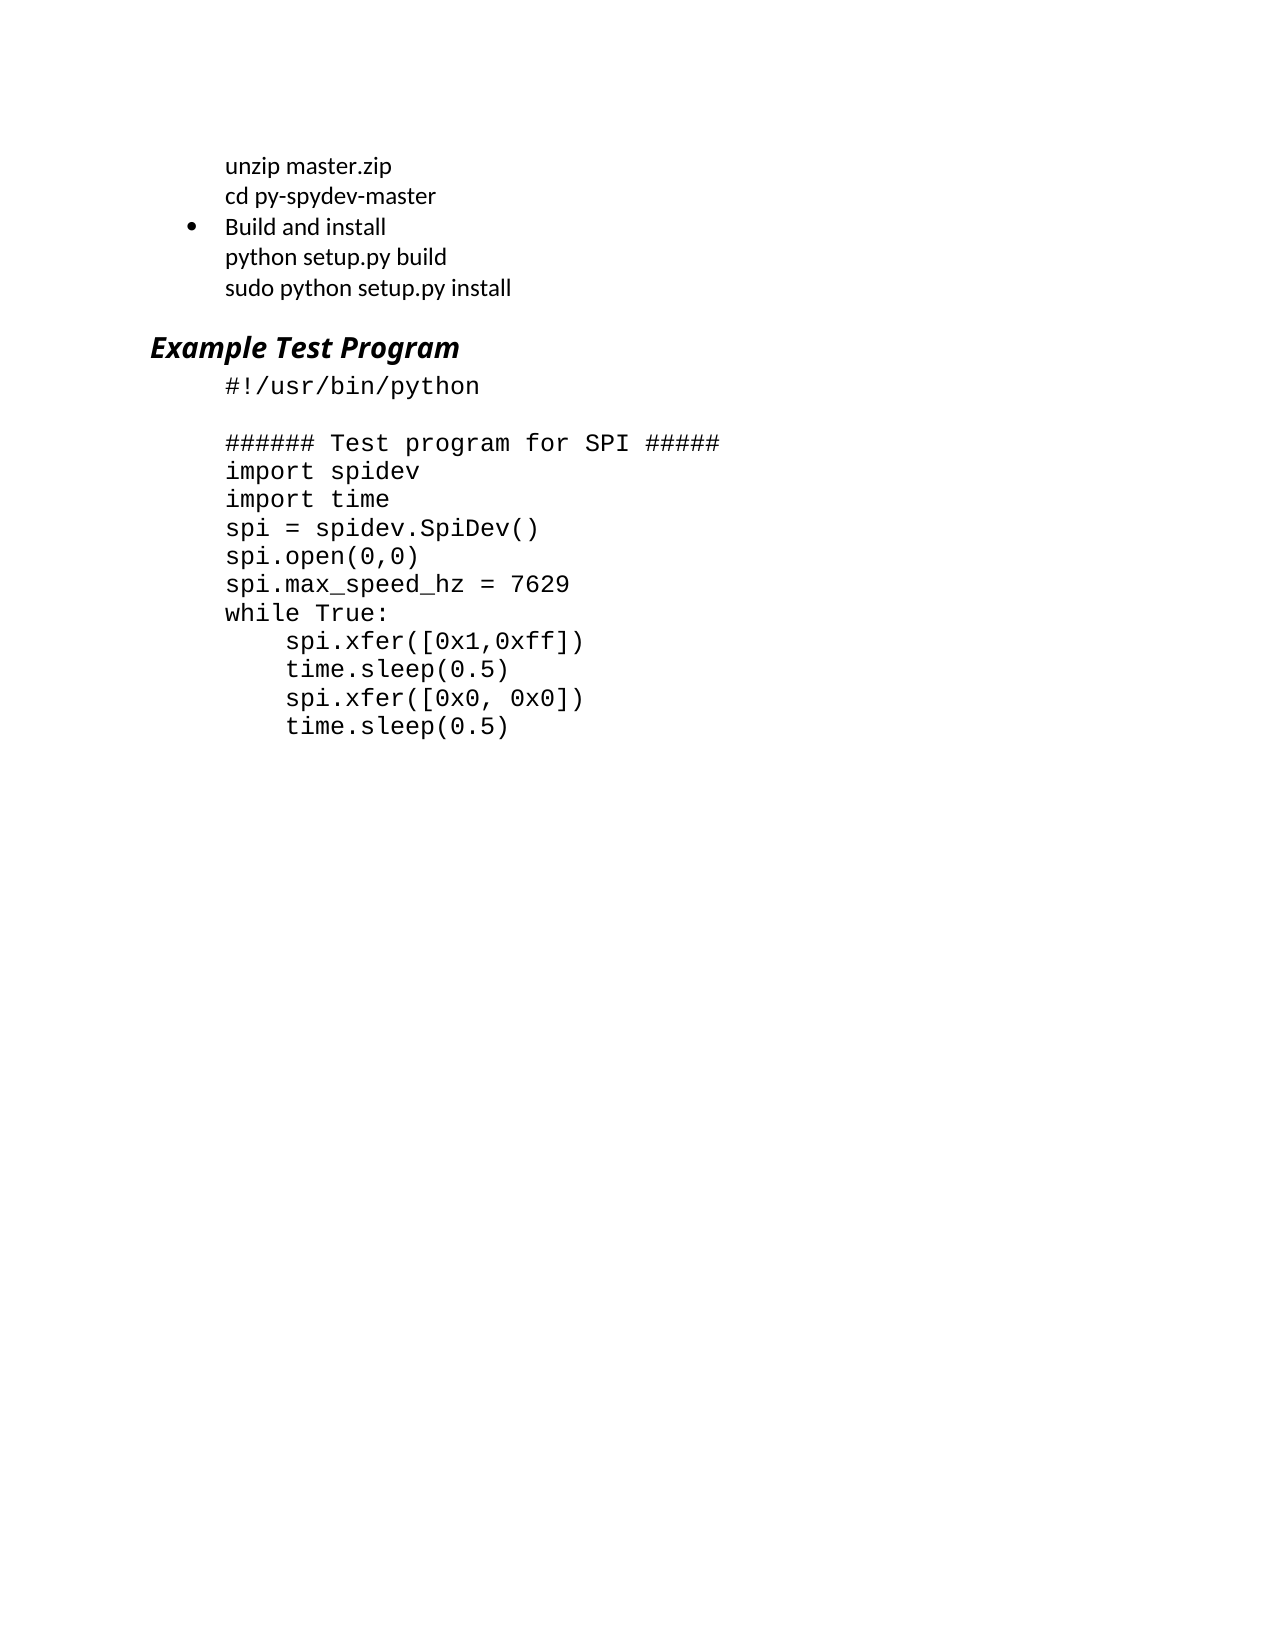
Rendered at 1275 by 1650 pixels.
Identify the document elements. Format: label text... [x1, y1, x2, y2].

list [187, 150, 1125, 211]
text #!/usr/bin/python [225, 373, 1125, 402]
text time.sleep(0.5) [225, 713, 1125, 742]
text spi.xfer([0x0, 0x0]) [225, 685, 1125, 713]
list Build and install python setup.py build sudo python setup.py install [187, 211, 1125, 303]
text import time [225, 487, 1125, 515]
text spi = spidev.SpiDev() [225, 515, 1125, 543]
text spi.xfer([0x1,0xff]) [225, 628, 1125, 657]
text import spidev [225, 458, 1125, 487]
subtitle Example Test Program [150, 328, 1125, 367]
text ###### Test program for SPI ##### [225, 430, 1125, 458]
text spi.open(0,0) [225, 543, 1125, 572]
text time.sleep(0.5) [225, 657, 1125, 685]
text spi.max_speed_hz = 7629 [225, 572, 1125, 600]
text while True: [225, 600, 1125, 628]
